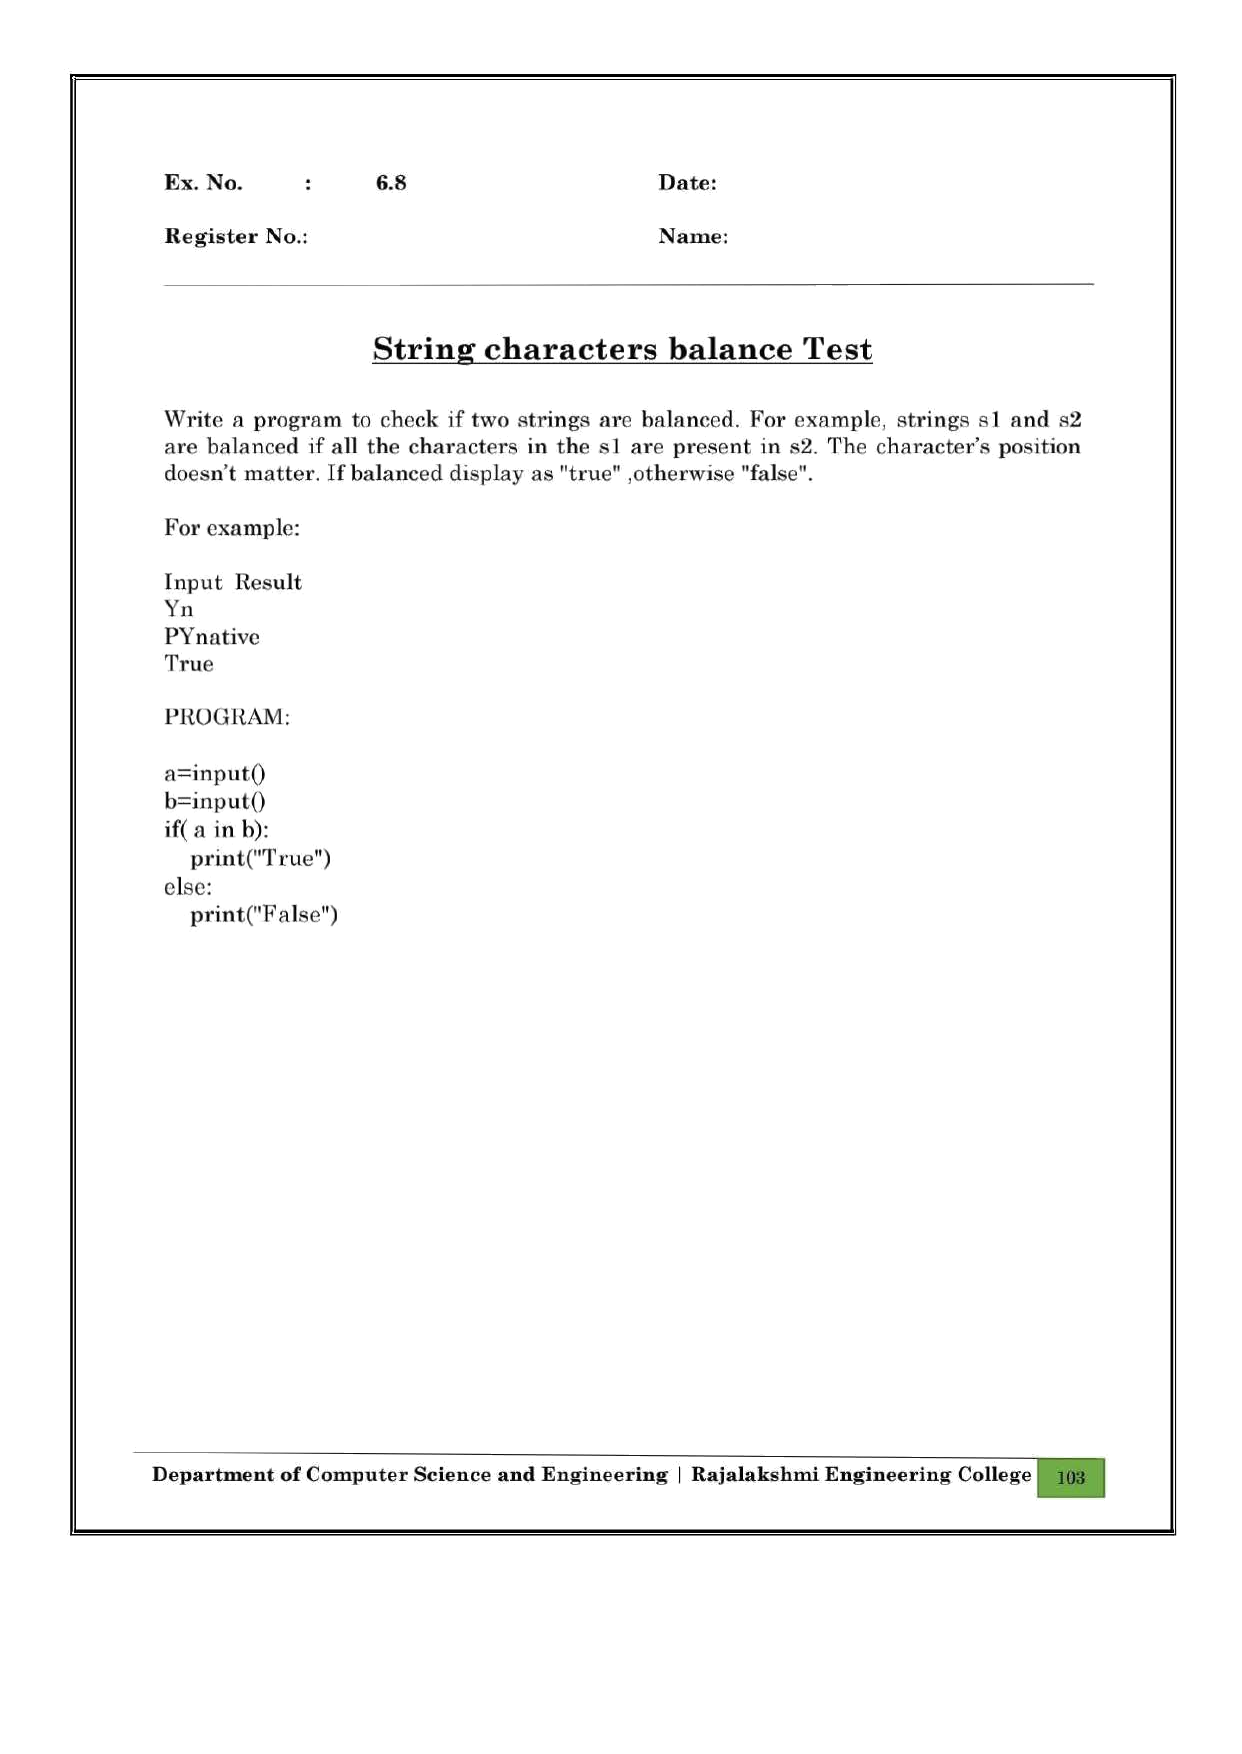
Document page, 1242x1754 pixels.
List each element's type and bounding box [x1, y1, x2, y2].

picture [64, 68, 1177, 1536]
